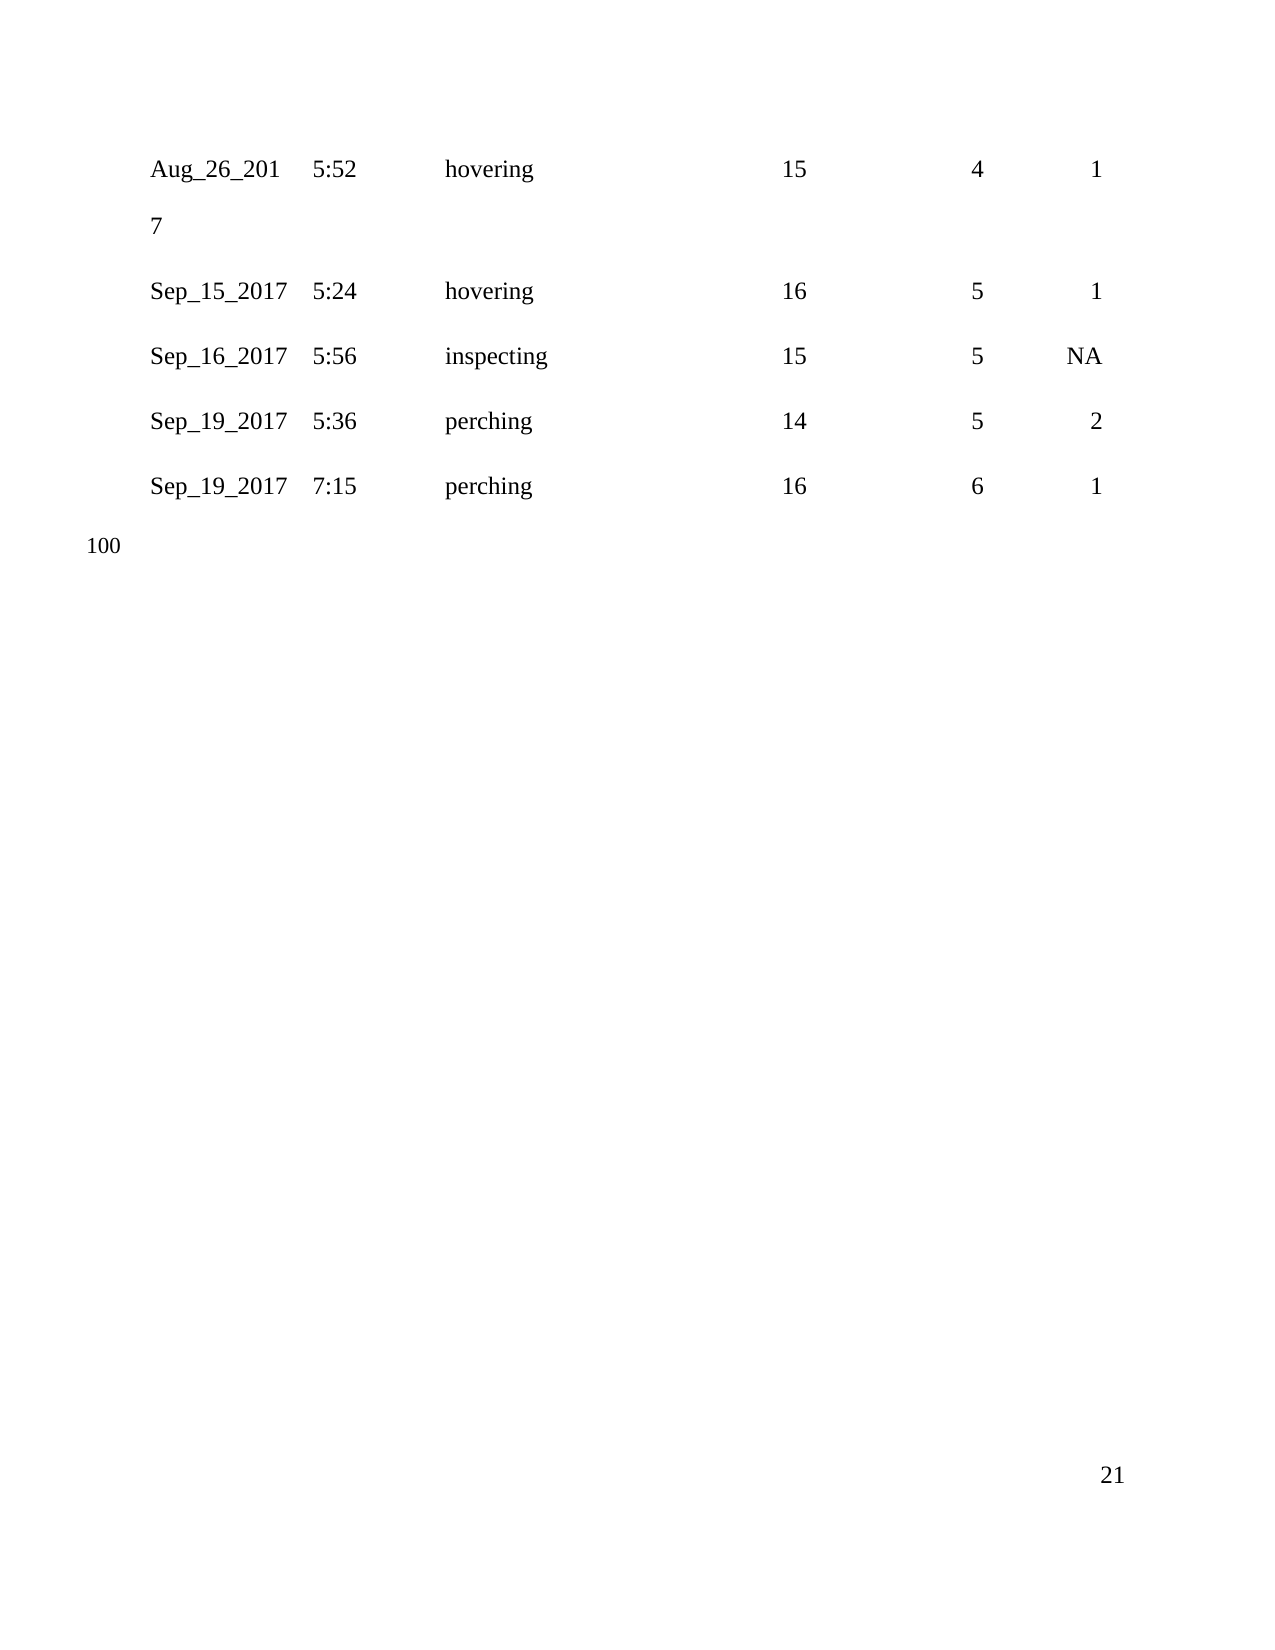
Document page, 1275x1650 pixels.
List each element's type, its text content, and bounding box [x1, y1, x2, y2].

table_cell NA [995, 337, 1114, 402]
table_cell hovering [434, 150, 589, 272]
table_cell 5:52 [301, 150, 434, 272]
table_cell hovering [434, 273, 589, 337]
table_cell 15 [590, 337, 818, 402]
table_cell 4 [818, 150, 995, 272]
table_cell 1 [995, 273, 1114, 337]
table_cell Sep_16_2017 [139, 337, 301, 402]
table_cell 2 [995, 402, 1114, 467]
table_cell 1 [995, 467, 1114, 532]
table_cell 6 [818, 467, 995, 532]
table_cell 5:56 [301, 337, 434, 402]
table_cell 16 [590, 467, 818, 532]
table_cell 15 [590, 150, 818, 272]
table_cell 16 [590, 273, 818, 337]
table_cell Sep_19_2017 [139, 467, 301, 532]
table_cell 5 [818, 402, 995, 467]
table_cell 5 [818, 273, 995, 337]
table_cell Sep_19_2017 [139, 402, 301, 467]
table_cell 1 [995, 150, 1114, 272]
table_cell 14 [590, 402, 818, 467]
table_cell perching [434, 467, 589, 532]
table_cell 5:36 [301, 402, 434, 467]
table_cell 5:24 [301, 273, 434, 337]
table_cell Sep_15_2017 [139, 273, 301, 337]
table_cell 5 [818, 337, 995, 402]
table_cell Aug_26_2017 [139, 150, 301, 272]
table_cell perching [434, 402, 589, 467]
table_cell inspecting [434, 337, 589, 402]
table_cell 7:15 [301, 467, 434, 532]
